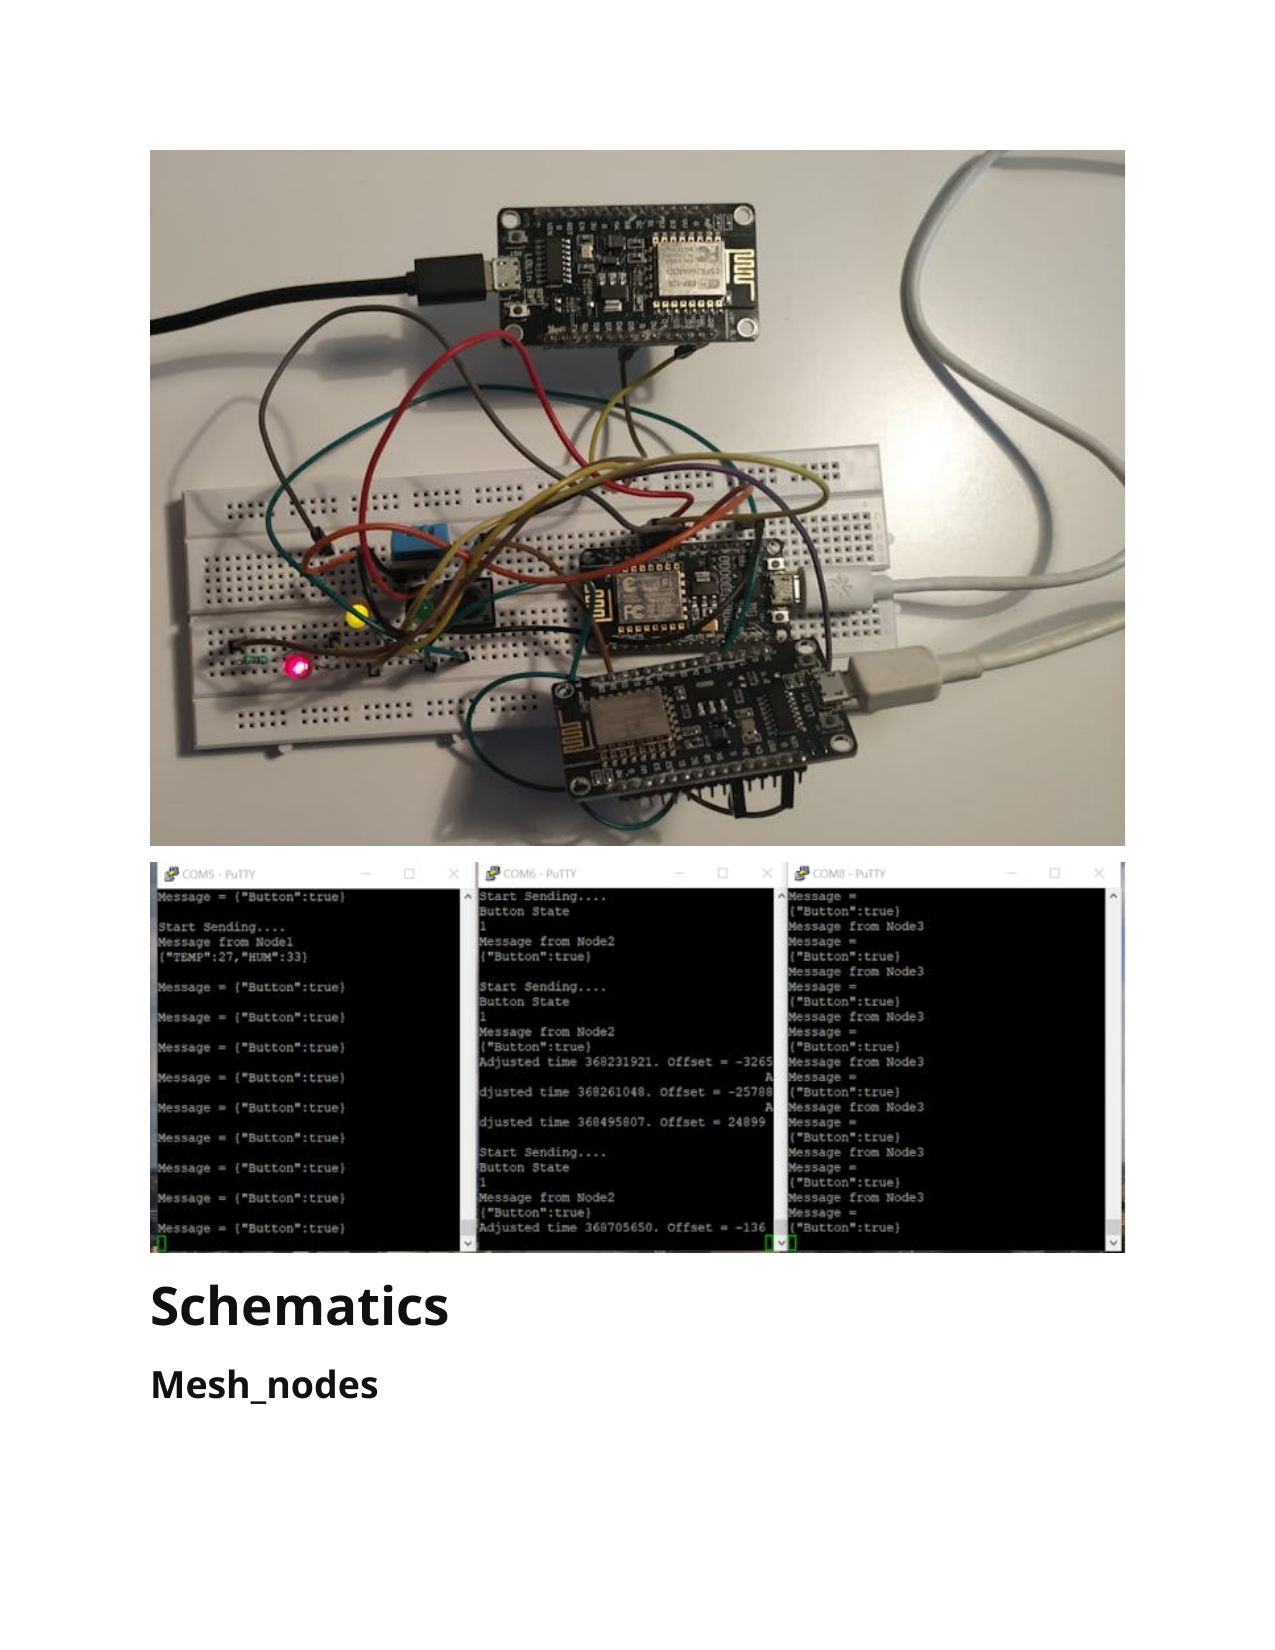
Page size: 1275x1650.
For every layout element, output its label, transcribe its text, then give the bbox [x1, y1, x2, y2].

picture [150, 862, 1125, 1253]
text Mesh_nodes [150, 1358, 1125, 1409]
picture [150, 150, 1125, 846]
text Schematics [150, 1269, 1125, 1341]
